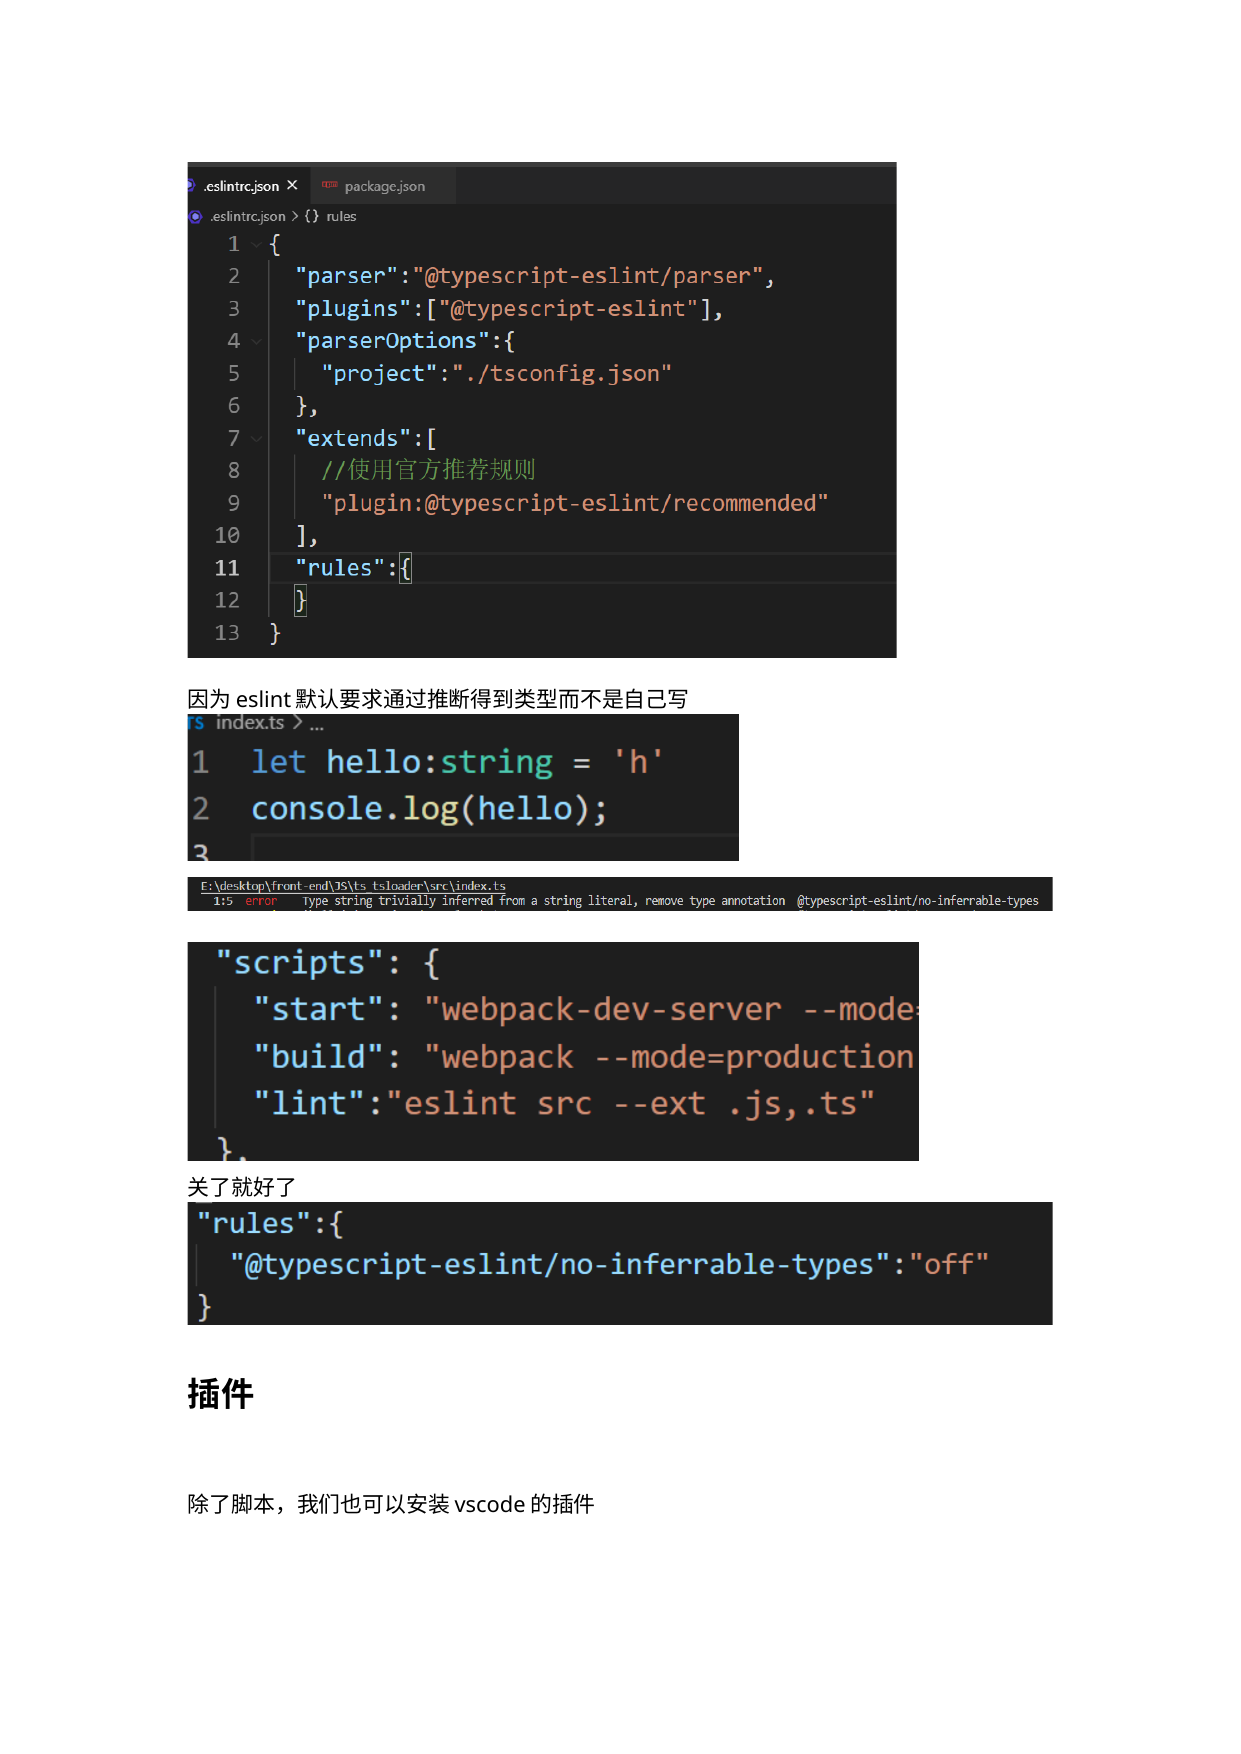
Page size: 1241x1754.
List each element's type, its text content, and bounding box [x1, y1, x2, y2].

picture [187, 1202, 1053, 1325]
text 因为eslint默认要求通过推断得到类型而不是自己写 [187, 682, 1053, 714]
picture [187, 162, 897, 658]
text 关了就好了 [187, 1169, 1053, 1202]
picture [187, 942, 919, 1161]
picture [187, 877, 1053, 911]
picture [187, 714, 739, 861]
text 除了脚本，我们也可以安装vscode的插件 [187, 1486, 1053, 1519]
subtitle 插件 [187, 1359, 1053, 1424]
